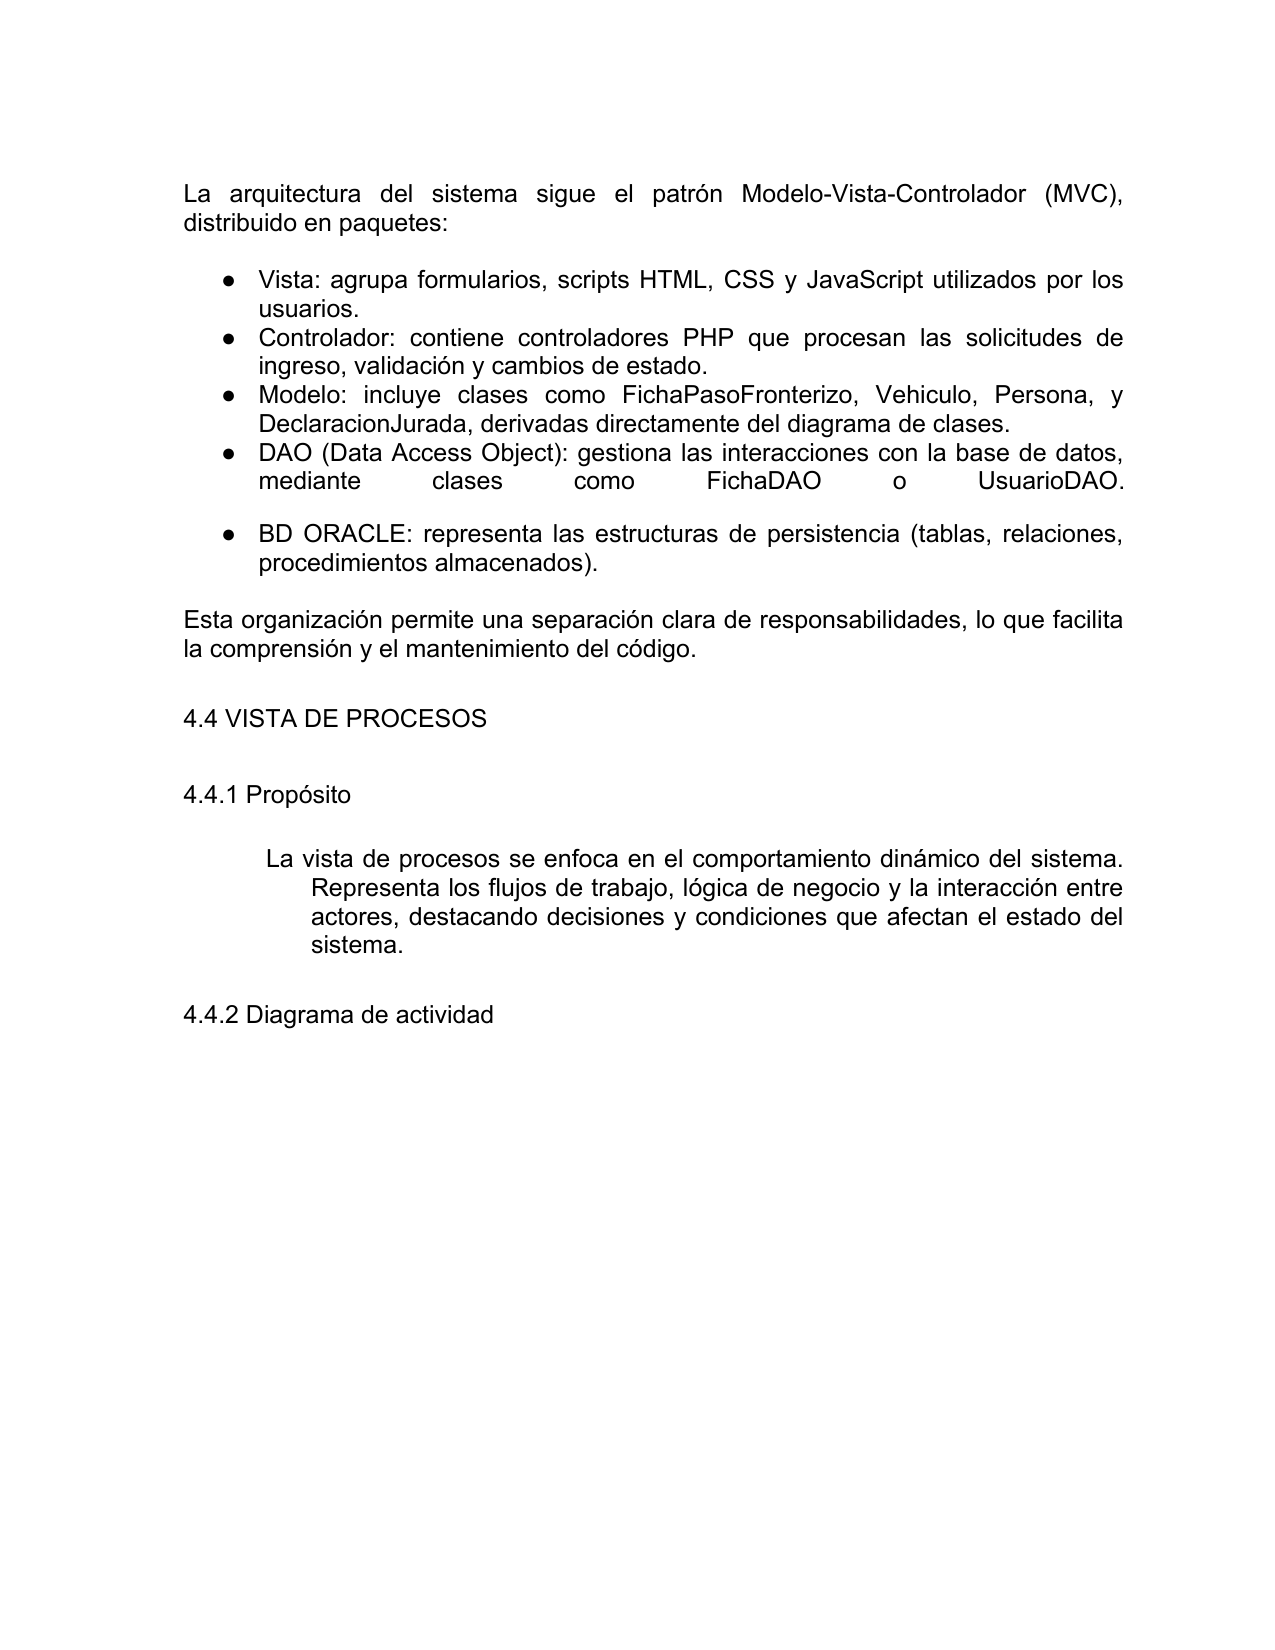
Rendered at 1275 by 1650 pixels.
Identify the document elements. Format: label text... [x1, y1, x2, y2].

text La vista de procesos se enfoca en el comportamiento dinámico del sistema. Representa los flujos de trabajo, lógica de negocio y la interacción entre actores, destacando decisiones y condiciones que afectan el estado del sistema. [266, 844, 1125, 959]
list BD ORACLE: representa las estructuras de persistencia (tablas, relaciones, procedimientos almacenados). [221, 519, 1125, 576]
list Vista: agrupa formularios, scripts HTML, CSS y JavaScript utilizados por los usuarios. [221, 265, 1125, 322]
subtitle 4.4 VISTA DE PROCESOS [183, 704, 1125, 733]
list Modelo: incluye clases como FichaPasoFronterizo, Vehiculo, Persona, y DeclaracionJurada, derivadas directamente del diagrama de clases. [221, 380, 1125, 437]
subtitle 4.4.2 Diagrama de actividad [183, 1000, 1125, 1029]
list Controlador: contiene controladores PHP que procesan las solicitudes de ingreso, validación y cambios de estado. [221, 322, 1125, 380]
text Esta organización permite una separación clara de responsabilidades, lo que facilita la comprensión y el mantenimiento del código. [183, 605, 1125, 663]
subtitle 4.4.1 Propósito [183, 780, 1125, 809]
text La arquitectura del sistema sigue el patrón Modelo-Vista-Controlador (MVC), distribuido en paquetes: [183, 179, 1125, 236]
list DAO (Data Access Object): gestiona las interacciones con la base de datos, mediante clases como FichaDAO o UsuarioDAO. [221, 437, 1125, 519]
